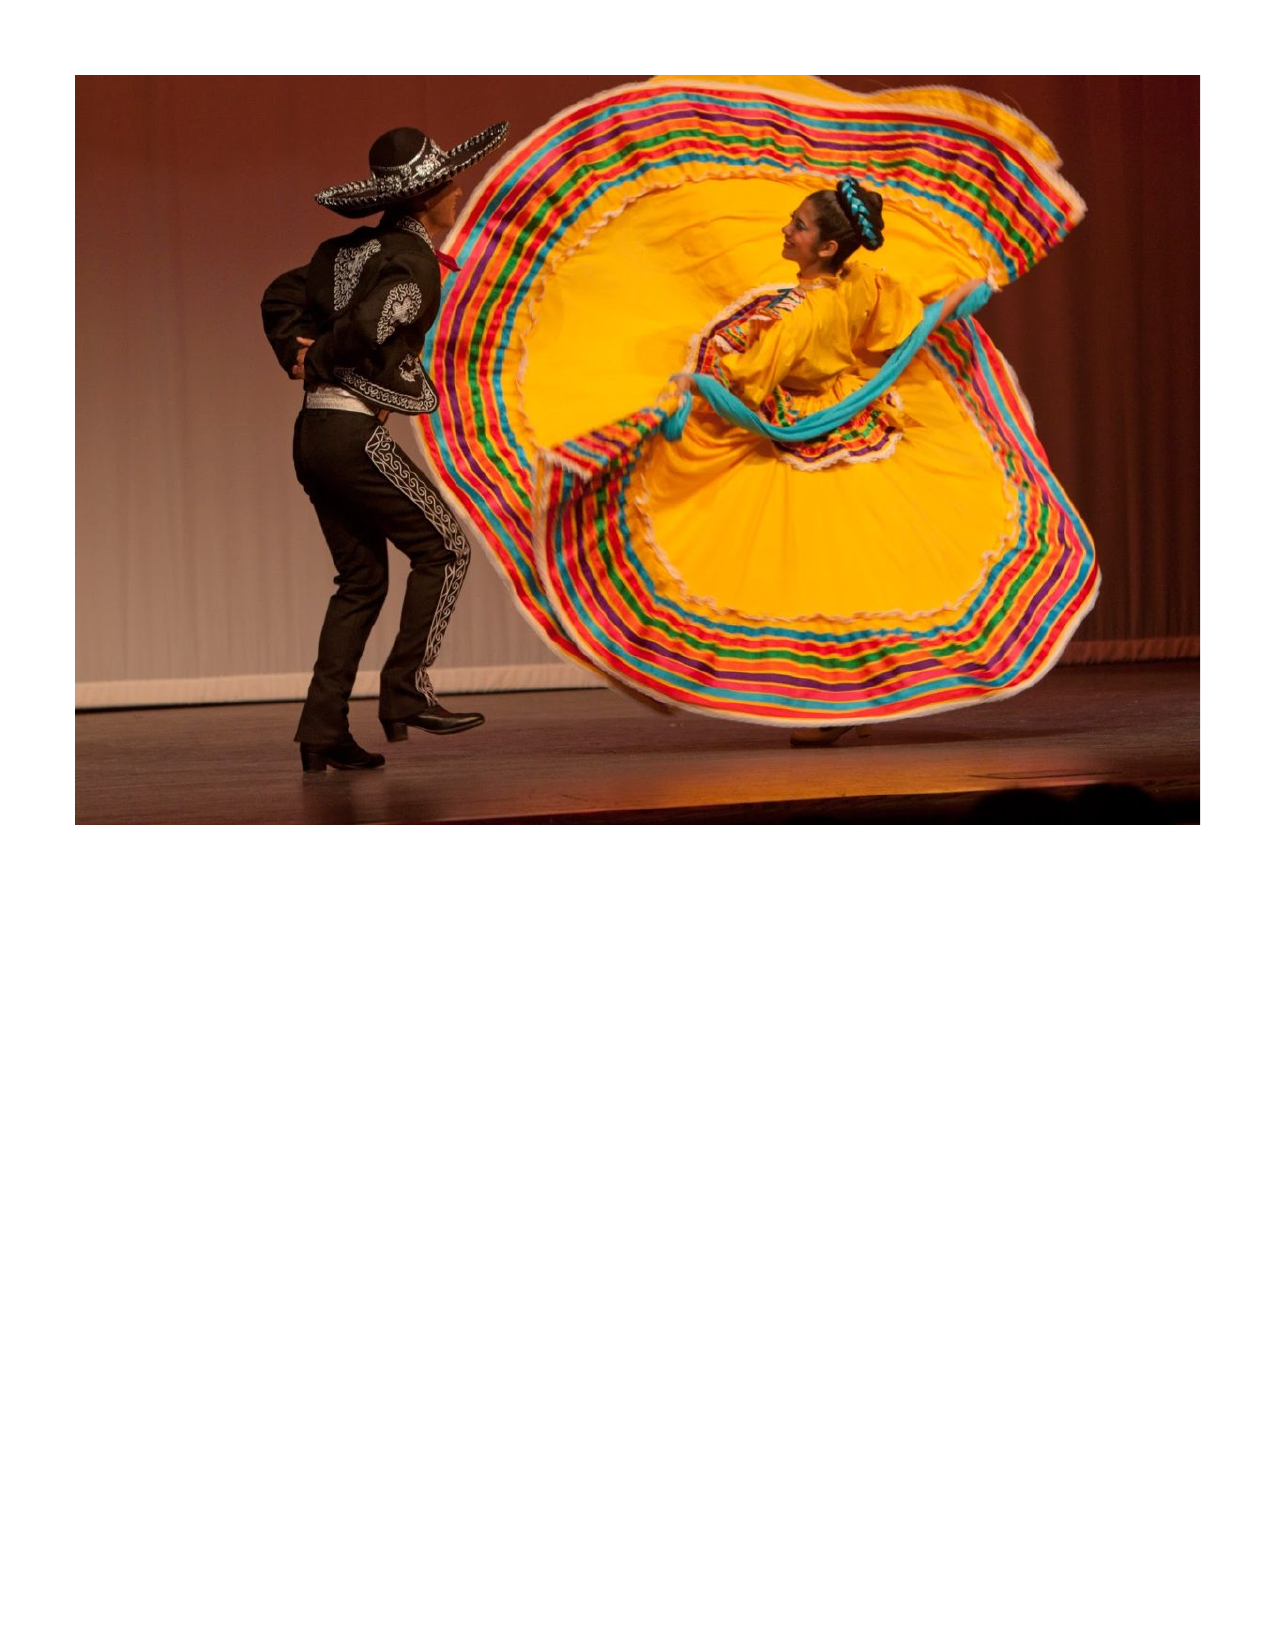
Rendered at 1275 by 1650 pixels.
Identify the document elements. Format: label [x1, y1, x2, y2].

picture [75, 75, 1200, 825]
